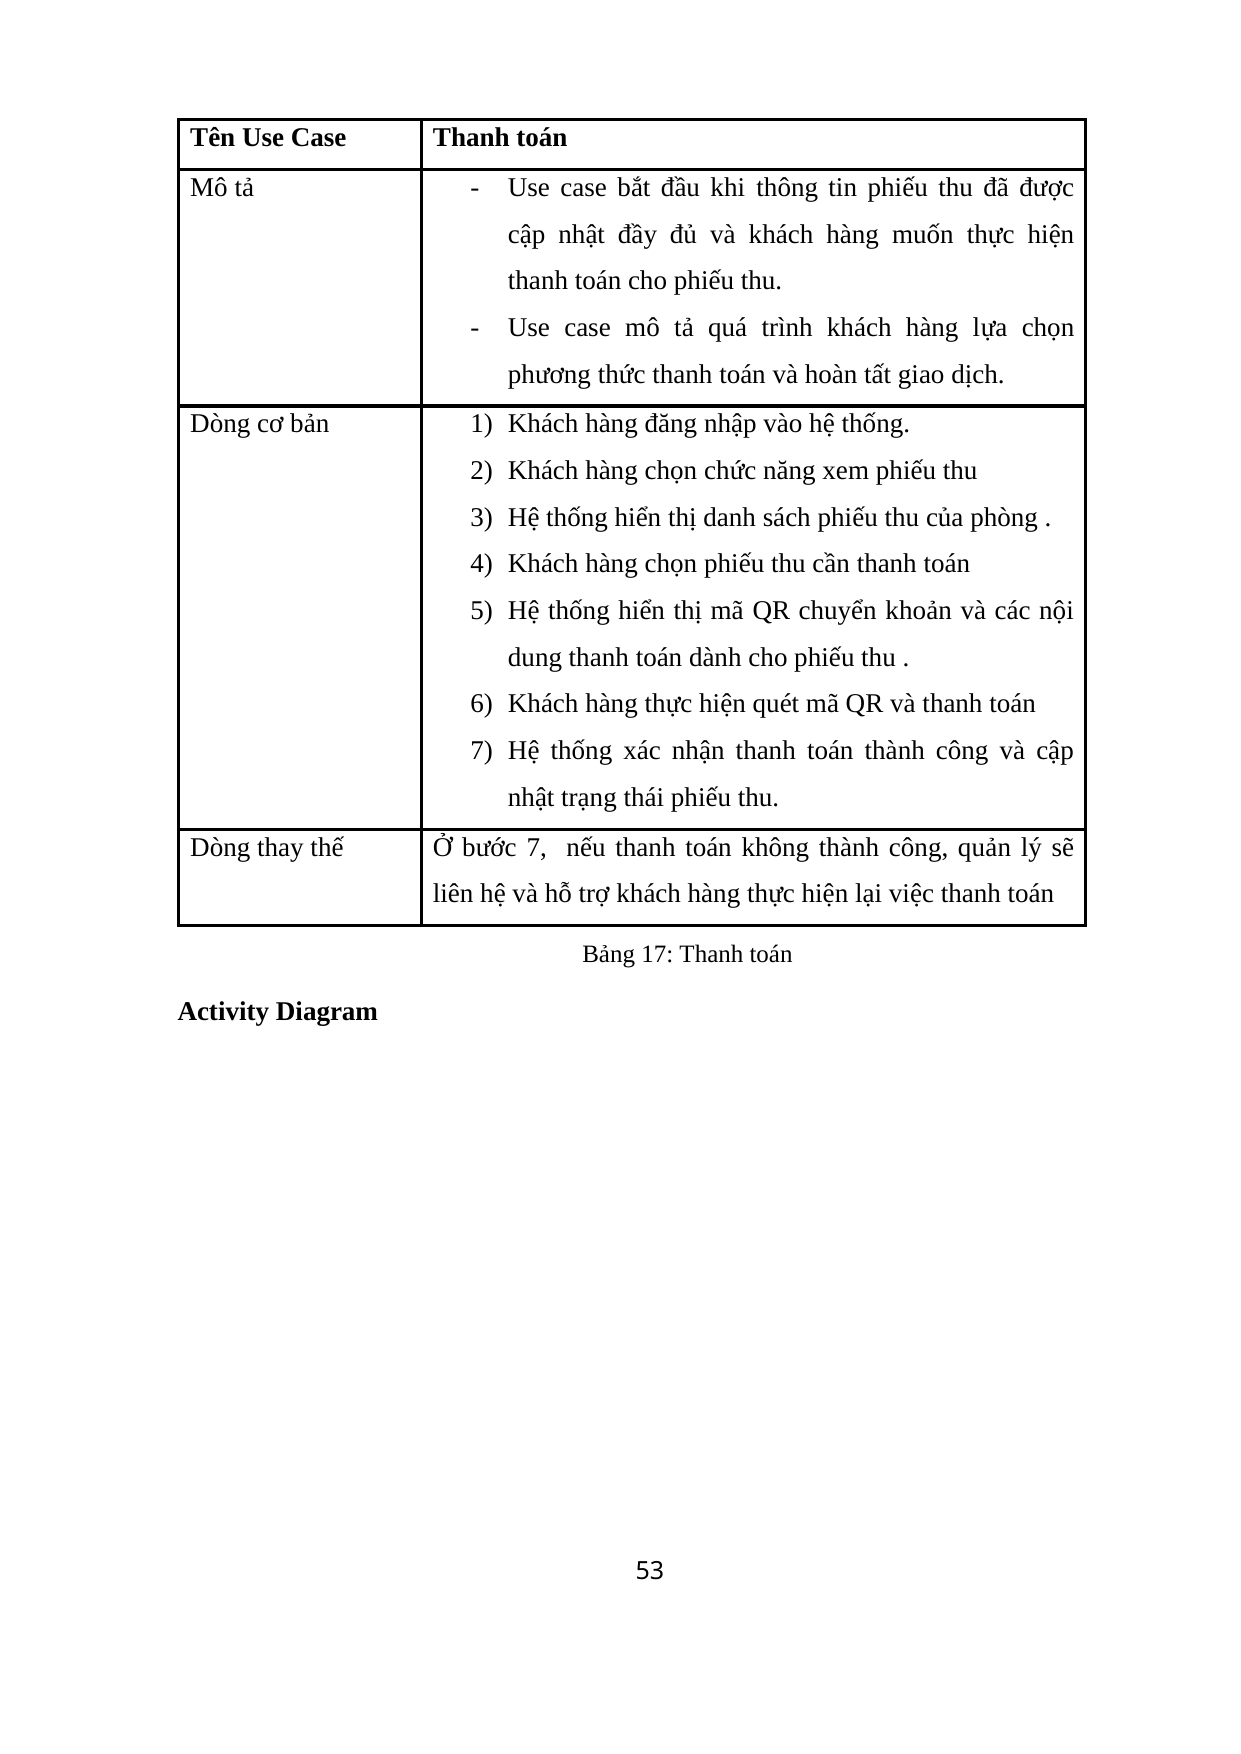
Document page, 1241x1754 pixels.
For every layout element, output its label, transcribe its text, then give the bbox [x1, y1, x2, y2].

table_cell Khách hàng đăng nhập vào hệ thống. Khách hàng chọn chức năng xem phiếu thu Hệ thống hiển thị danh sách phiếu thu của phòng . Khách hàng chọn phiếu thu cần thanh toán Hệ thống hiển thị mã QR chuyển khoản và các nội dung thanh toán dành cho phiếu thu . Khách hàng thực hiện quét mã QR và thanh toán Hệ thống xác nhận thanh toán thành công và cập nhật trạng thái phiếu thu. [423, 408, 1084, 827]
table_cell Dòng thay thế [180, 831, 420, 924]
table_cell Ở bước 7, nếu thanh toán không thành công, quản lý sẽ liên hệ và hỗ trợ khách hàng thực hiện lại việc thanh toán [423, 831, 1084, 924]
table_header Tên Use Case [180, 121, 420, 168]
table_cell Mô tả [180, 171, 420, 404]
table_cell Dòng cơ bản [180, 408, 420, 827]
text Activity Diagram [177, 995, 1122, 1026]
text Bảng 17: Thanh toán [252, 939, 1122, 968]
table_header Thanh toán [423, 121, 1084, 168]
table_cell Use case bắt đầu khi thông tin phiếu thu đã được cập nhật đầy đủ và khách hàng muốn thực hiện thanh toán cho phiếu thu. Use case mô tả quá trình khách hàng lựa chọn phương thức thanh toán và hoàn tất giao dịch. [423, 171, 1084, 404]
